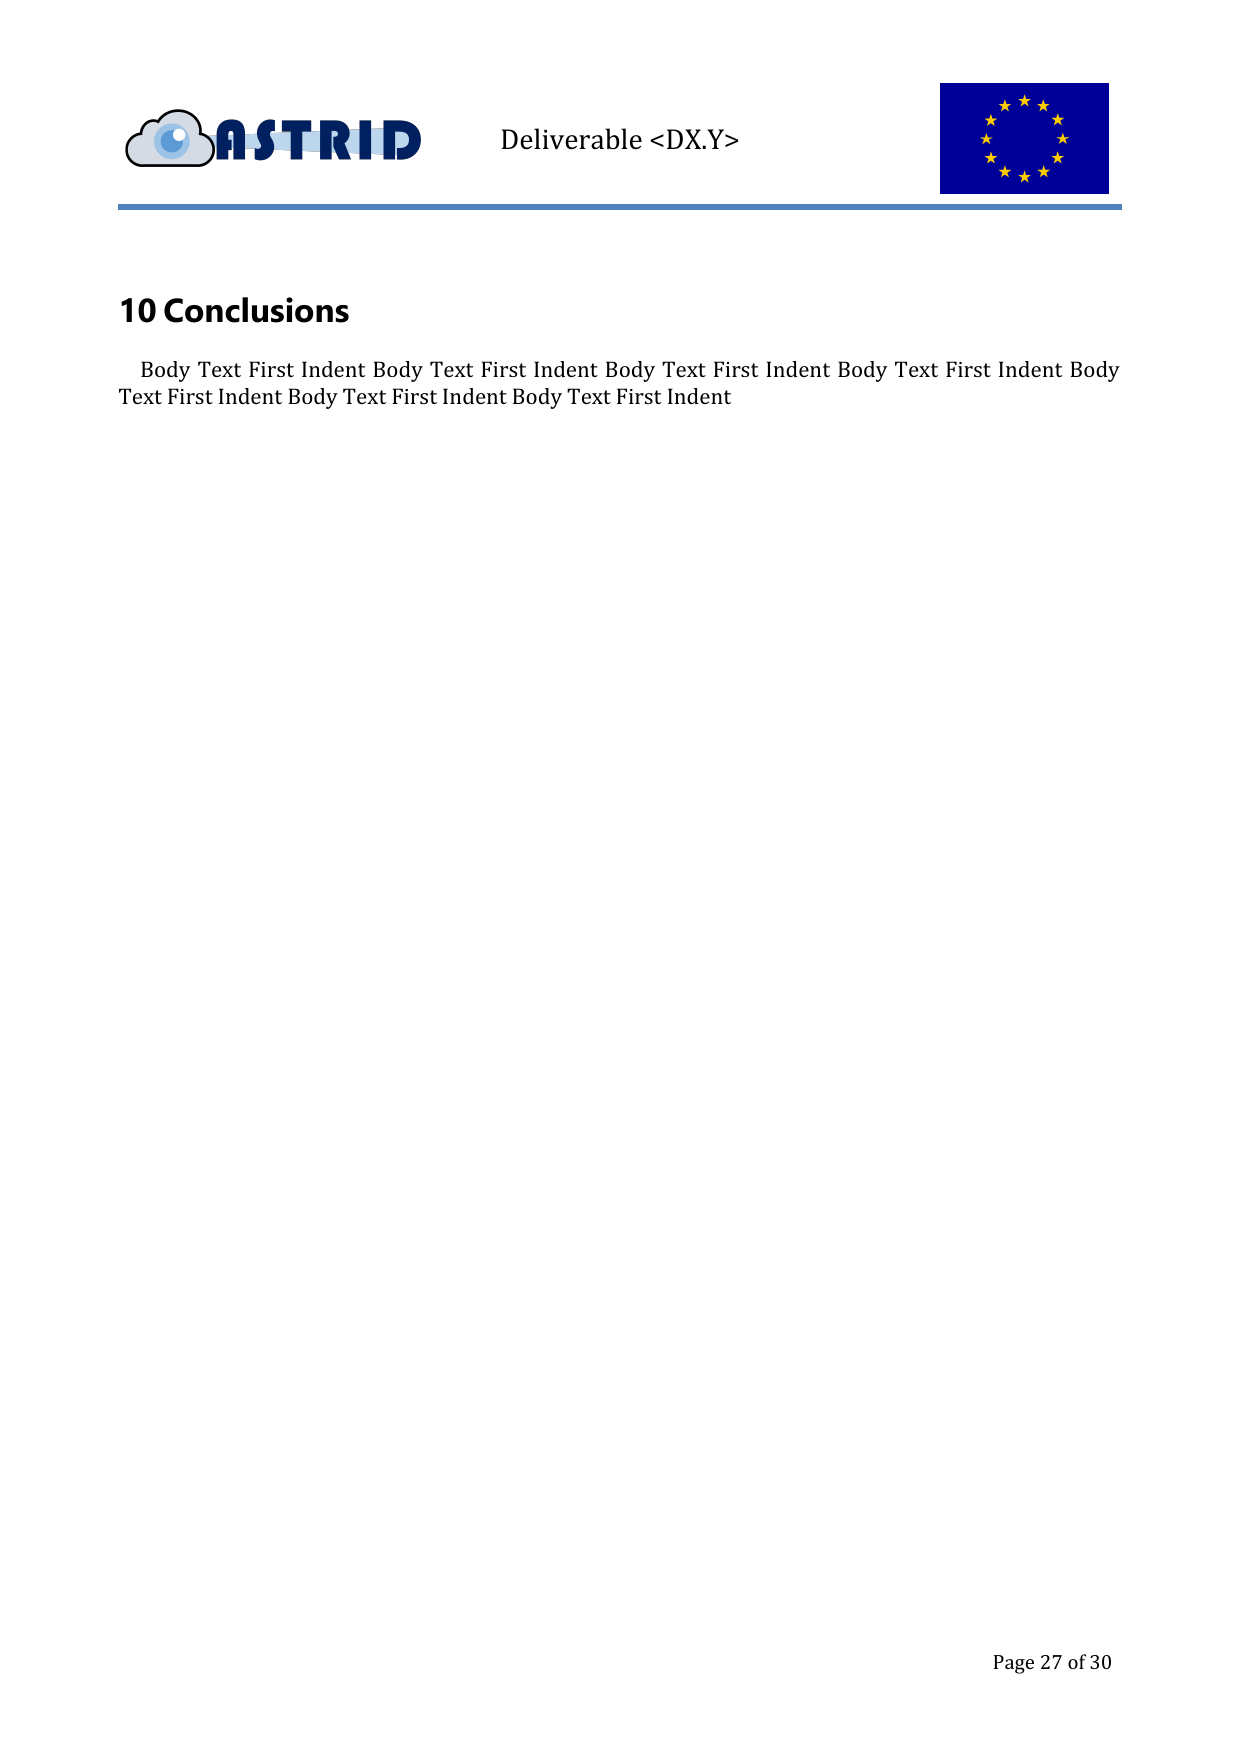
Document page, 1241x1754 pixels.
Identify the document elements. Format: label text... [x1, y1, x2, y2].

picture [940, 83, 1109, 194]
text Body Text First Indent Body Text First Indent Body Text First Indent Body Text First Indent Body Text First Indent Body Text First Indent Body Text First Indent [118, 356, 1122, 409]
subtitle Conclusions [118, 286, 1122, 331]
picture [125, 106, 423, 171]
